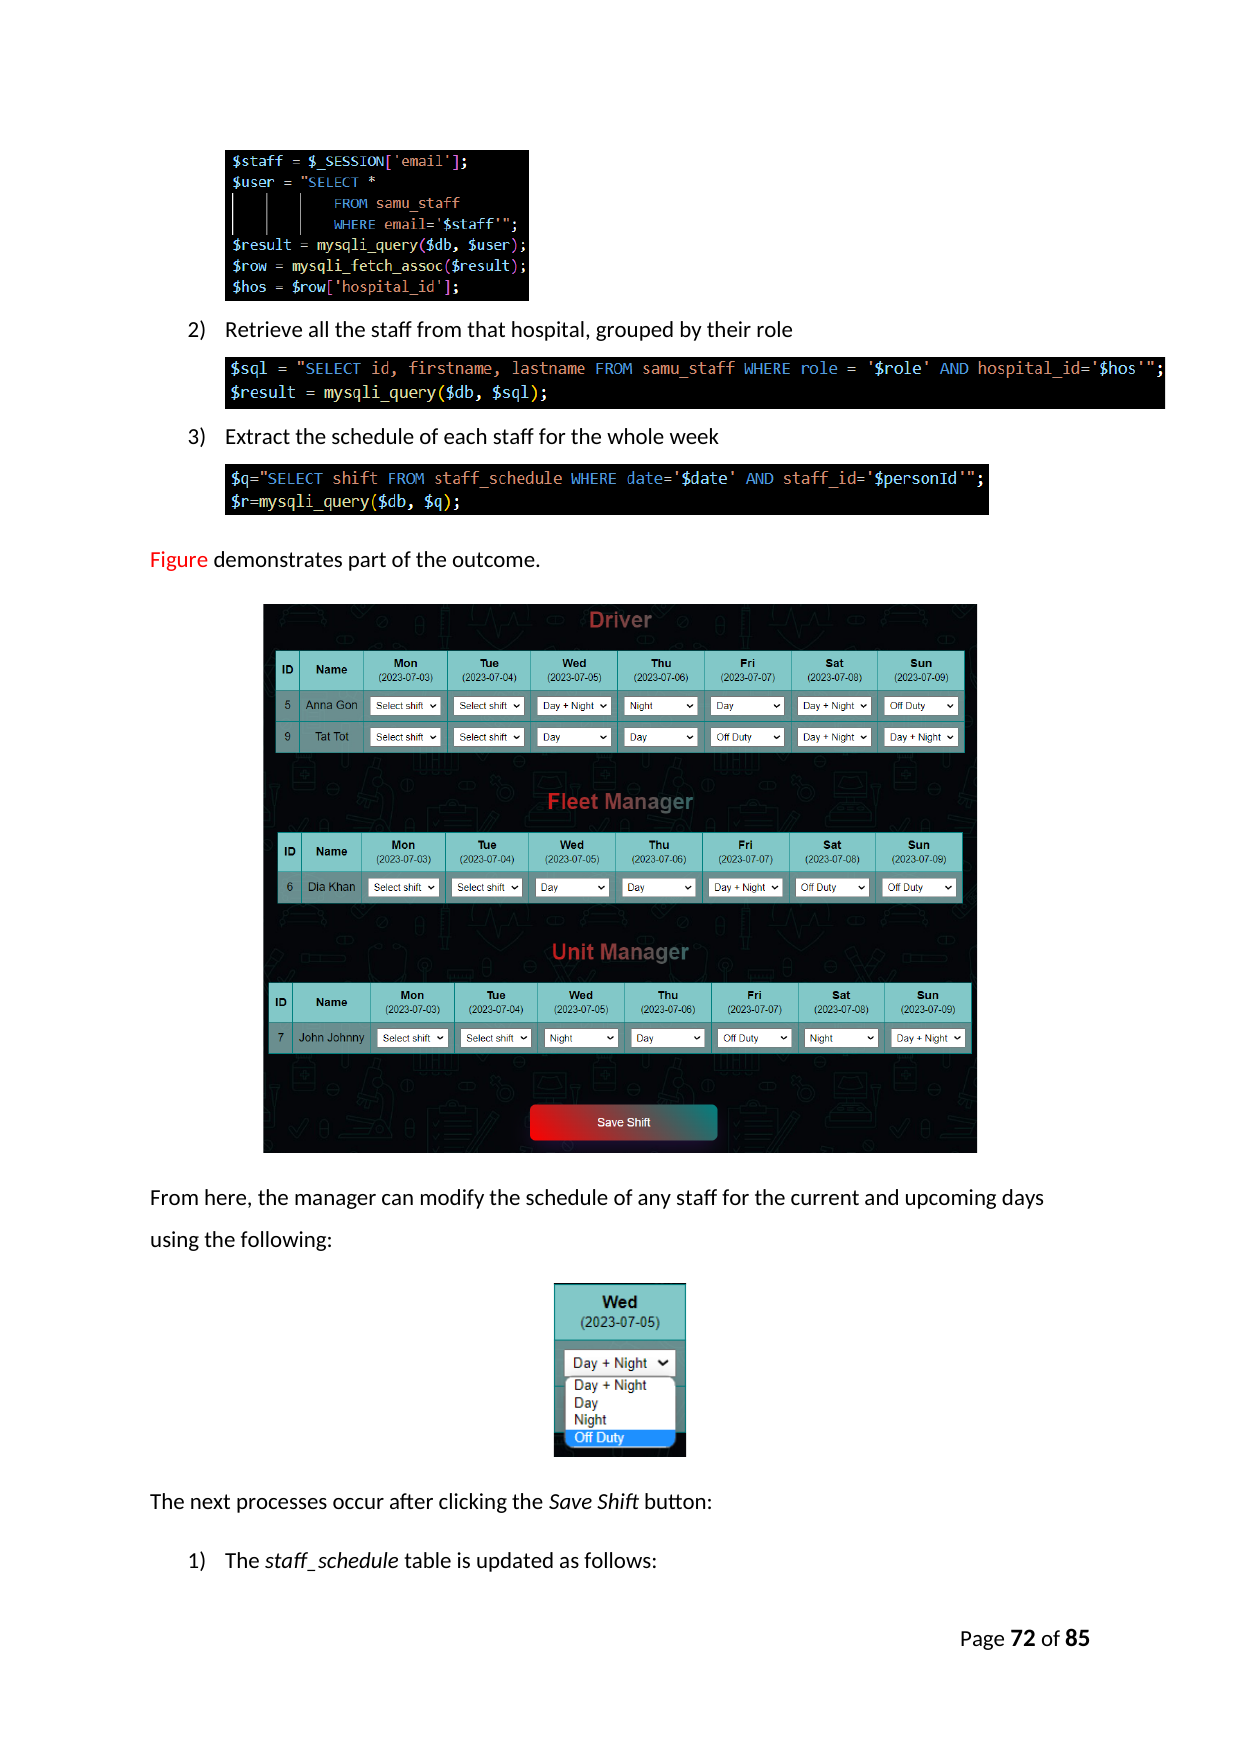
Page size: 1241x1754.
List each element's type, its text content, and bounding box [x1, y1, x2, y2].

list The staff_schedule table is updated as follows: [187, 1546, 1090, 1574]
text The next processes occur after clicking the Save Shift button: [150, 1487, 1090, 1515]
picture [225, 464, 989, 515]
picture [263, 604, 978, 1153]
picture [225, 357, 1166, 409]
picture [553, 1283, 687, 1457]
list Retrieve all the staff from that hospital, grouped by their role [187, 315, 1090, 343]
text From here, the manager can modify the schedule of any staff for the current and upcoming days using the following: [150, 1183, 1090, 1253]
picture [225, 150, 529, 301]
text Figure demonstrates part of the outcome. [150, 546, 1090, 573]
list Extract the schedule of each staff for the whole week [187, 422, 1090, 450]
